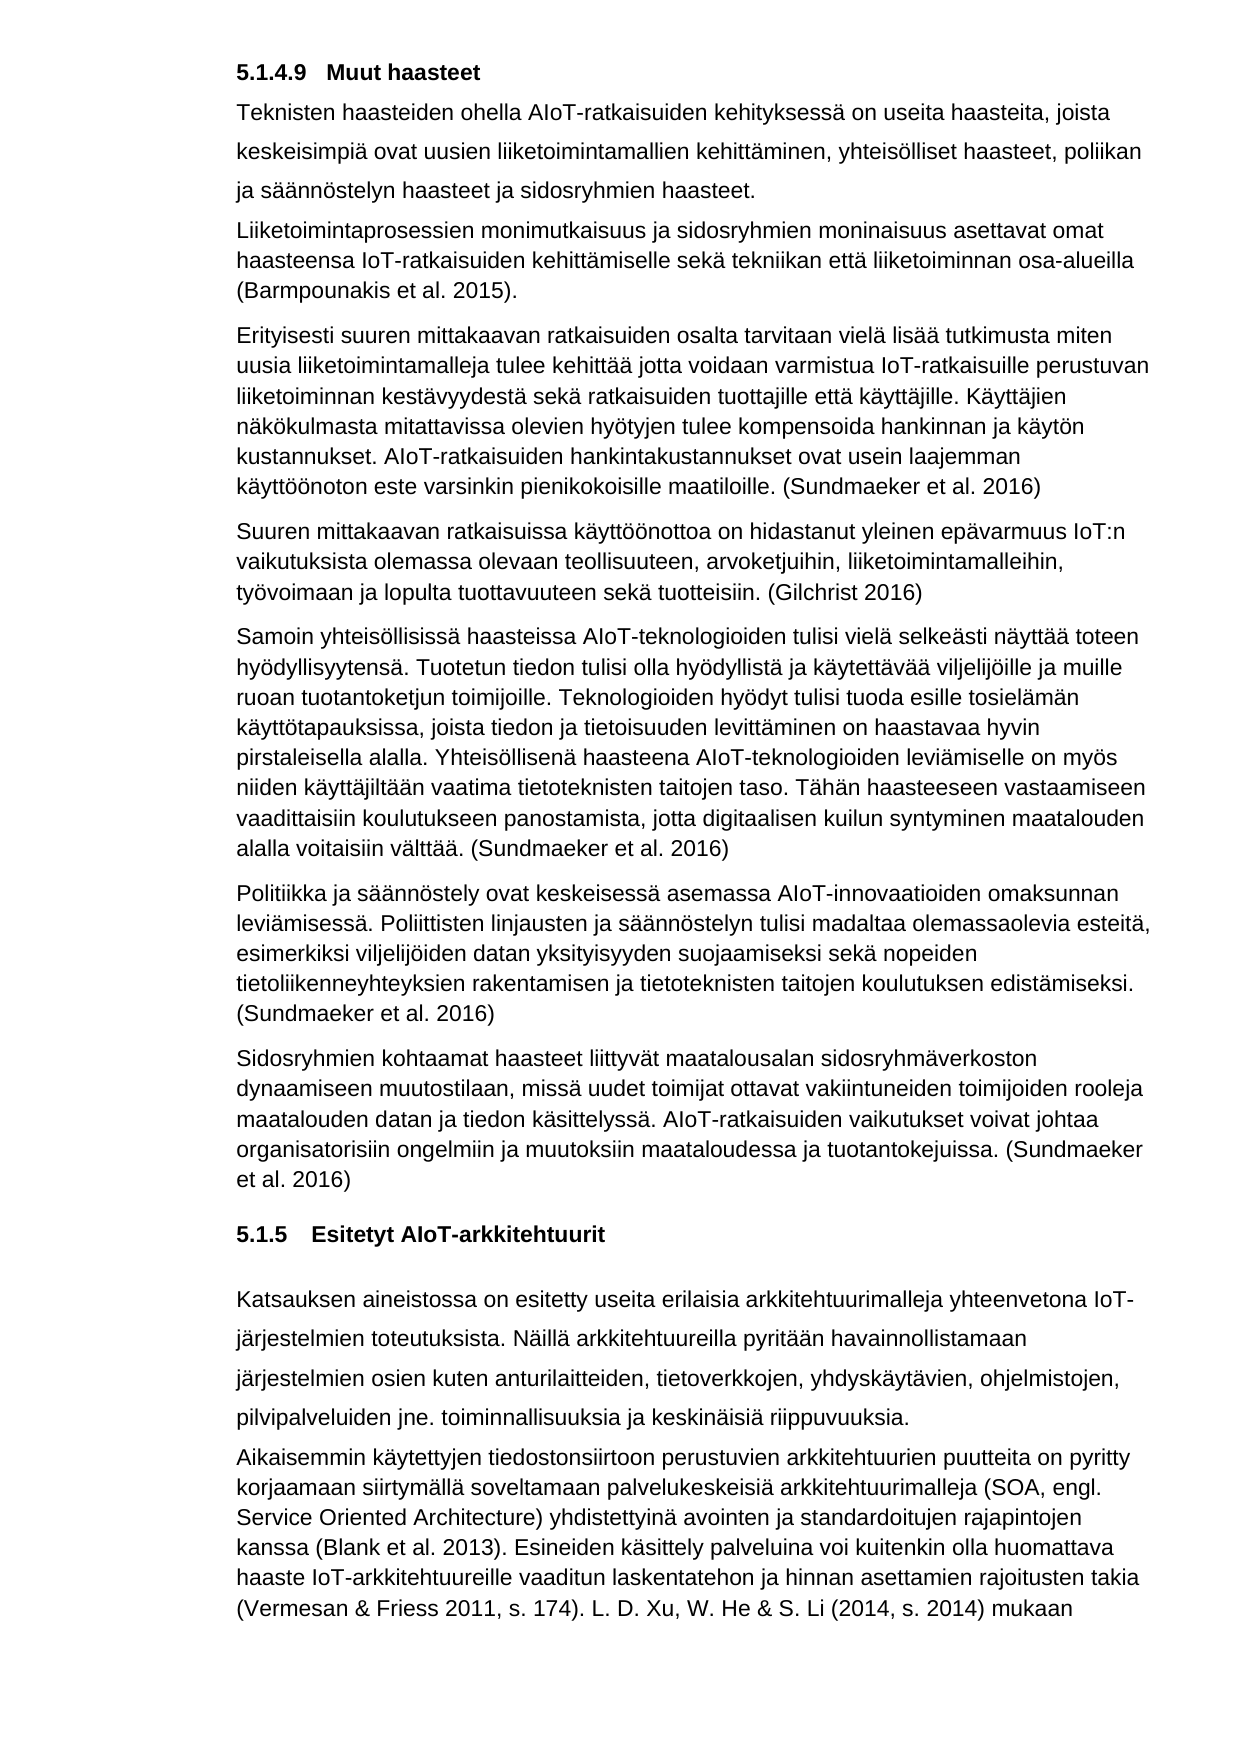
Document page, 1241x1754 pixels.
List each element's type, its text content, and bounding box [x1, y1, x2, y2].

subtitle Esitetyt AIoT-arkkitehtuurit [236, 1221, 1152, 1247]
subtitle Muut haasteet [236, 59, 1152, 85]
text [236, 1443, 1152, 1621]
text Politiikka ja säännöstely ovat keskeisessä asemassa AIoT-innovaatioiden omaksunnan leviämisessä. Poliittisten linjausten ja säännöstelyn tulisi madaltaa olemassaolevia esteitä, esimerkiksi viljelijöiden datan yksityisyyden suojaamiseksi sekä nopeiden tietoliikenneyhteyksien rakentamisen ja tietoteknisten taitojen koulutuksen edistämiseksi. (Sundmaeker et al. 2016) [236, 879, 1152, 1027]
text Samoin yhteisöllisissä haasteissa AIoT-teknologioiden tulisi vielä selkeästi näyttää toteen hyödyllisyytensä. Tuotetun tiedon tulisi olla hyödyllistä ja käytettävää viljelijöille ja muille ruoan tuotantoketjun toimijoille. Teknologioiden hyödyt tulisi tuoda esille tosielämän käyttötapauksissa, joista tiedon ja tietoisuuden levittäminen on haastavaa hyvin pirstaleisella alalla. Yhteisöllisenä haasteena AIoT-teknologioiden leviämiselle on myös niiden käyttäjiltään vaatima tietoteknisten taitojen taso. Tähän haasteeseen vastaamiseen vaadittaisiin koulutukseen panostamista, jotta digitaalisen kuilun syntyminen maatalouden alalla voitaisiin välttää. (Sundmaeker et al. 2016) [236, 623, 1152, 861]
text Liiketoimintaprosessien monimutkaisuus ja sidosryhmien moninaisuus asettavat omat haasteensa IoT-ratkaisuiden kehittämiselle sekä tekniikan että liiketoiminnan osa-alueilla (Barmpounakis et al. 2015). [236, 217, 1152, 304]
text Erityisesti suuren mittakaavan ratkaisuiden osalta tarvitaan vielä lisää tutkimusta miten uusia liiketoimintamalleja tulee kehittää jotta voidaan varmistua IoT-ratkaisuille perustuvan liiketoiminnan kestävyydestä sekä ratkaisuiden tuottajille että käyttäjille. Käyttäjien näkökulmasta mitattavissa olevien hyötyjen tulee kompensoida hankinnan ja käytön kustannukset. AIoT-ratkaisuiden hankintakustannukset ovat usein laajemman käyttöönoton este varsinkin pienikokoisille maatiloille. (Sundmaeker et al. 2016) [236, 322, 1152, 499]
text Sidosryhmien kohtaamat haasteet liittyvät maatalousalan sidosryhmäverkoston dynaamiseen muutostilaan, missä uudet toimijat ottavat vakiintuneiden toimijoiden rooleja maatalouden datan ja tiedon käsittelyssä. AIoT-ratkaisuiden vaikutukset voivat johtaa organisatorisiin ongelmiin ja muutoksiin maataloudessa ja tuotantokejuissa. (Sundmaeker et al. 2016) [236, 1045, 1152, 1192]
text Suuren mittakaavan ratkaisuissa käyttöönottoa on hidastanut yleinen epävarmuus IoT:n vaikutuksista olemassa olevaan teollisuuteen, arvoketjuihin, liiketoimintamalleihin, työvoimaan ja lopulta tuottavuuteen sekä tuotteisiin. (Gilchrist 2016) [236, 518, 1152, 605]
